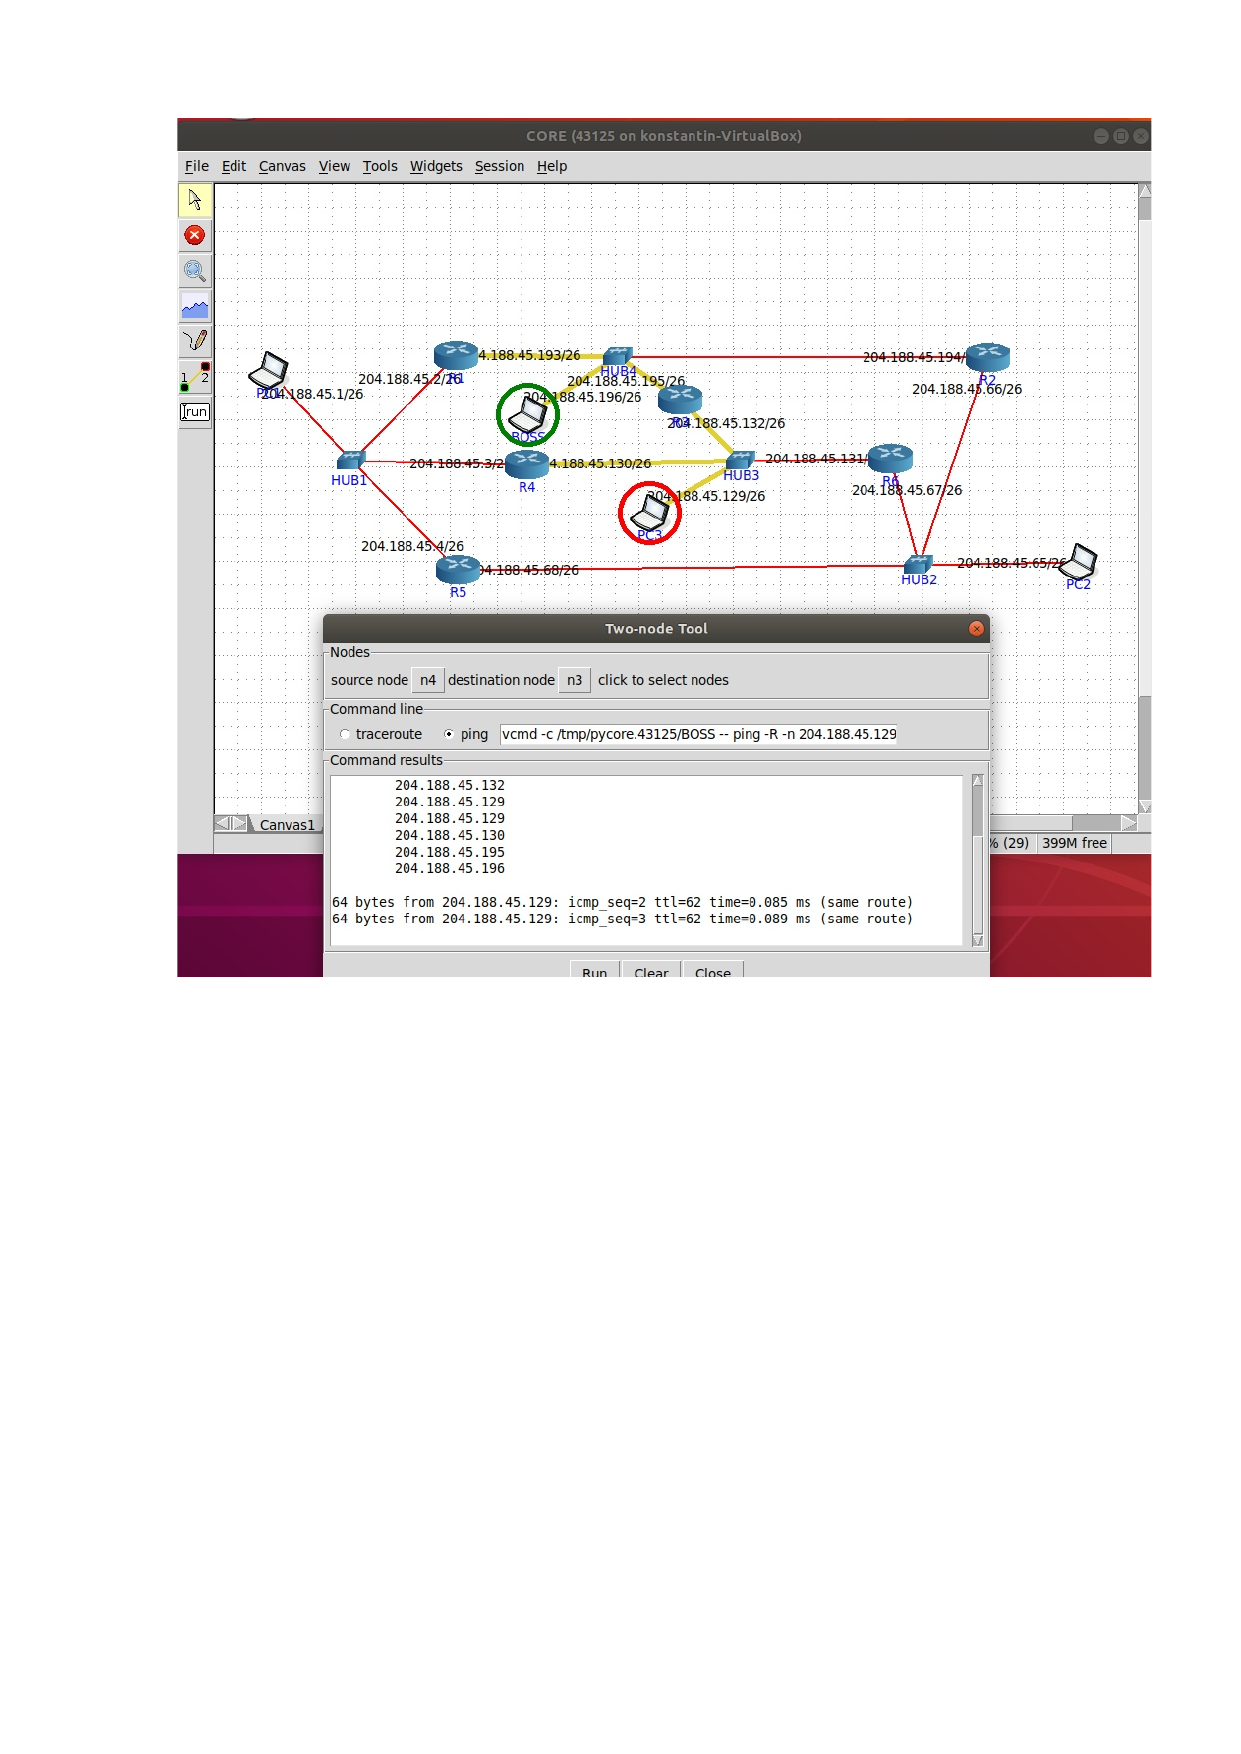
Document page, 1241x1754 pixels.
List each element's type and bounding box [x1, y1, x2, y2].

picture [177, 118, 1152, 977]
